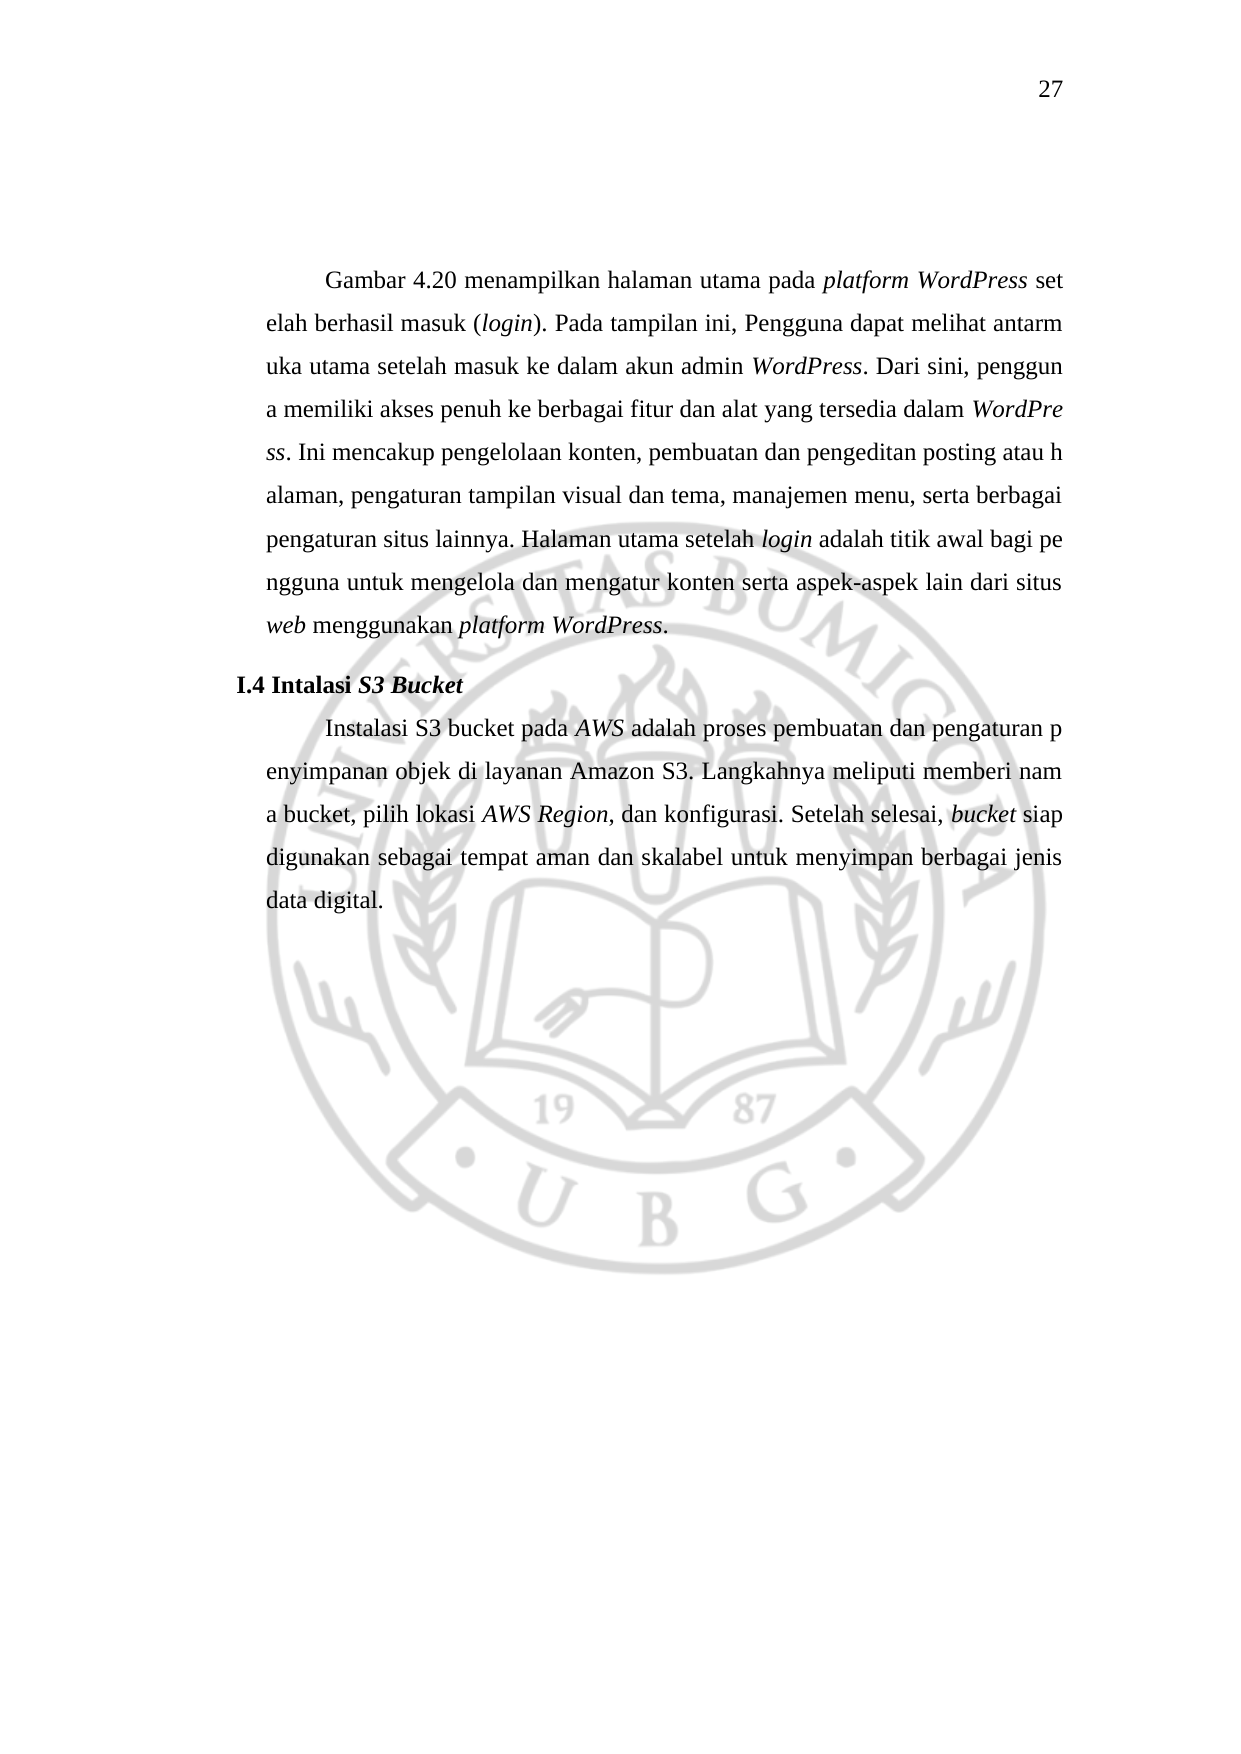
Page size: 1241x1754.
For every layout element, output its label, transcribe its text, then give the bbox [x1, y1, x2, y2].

text Instalasi S3 bucket pada AWS adalah proses pembuatan dan pengaturan penyimpanan objek di layanan Amazon S3. Langkahnya meliputi memberi nama bucket, pilih lokasi AWS Region, dan konfigurasi. Setelah selesai, bucket siap digunakan sebagai tempat aman dan skalabel untuk menyimpan berbagai jenis data digital. [266, 713, 1063, 914]
subtitle Intalasi S3 Bucket [236, 670, 1063, 698]
text Gambar 4.20 menampilkan halaman utama pada platform WordPress setelah berhasil masuk (login). Pada tampilan ini, Pengguna dapat melihat antarmuka utama setelah masuk ke dalam akun admin WordPress. Dari sini, pengguna memiliki akses penuh ke berbagai fitur dan alat yang tersedia dalam WordPress. Ini mencakup pengelolaan konten, pembuatan dan pengeditan posting atau halaman, pengaturan tampilan visual dan tema, manajemen menu, serta berbagai pengaturan situs lainnya. Halaman utama setelah login adalah titik awal bagi pengguna untuk mengelola dan mengatur konten serta aspek-aspek lain dari situs web menggunakan platform WordPress. [266, 265, 1063, 639]
